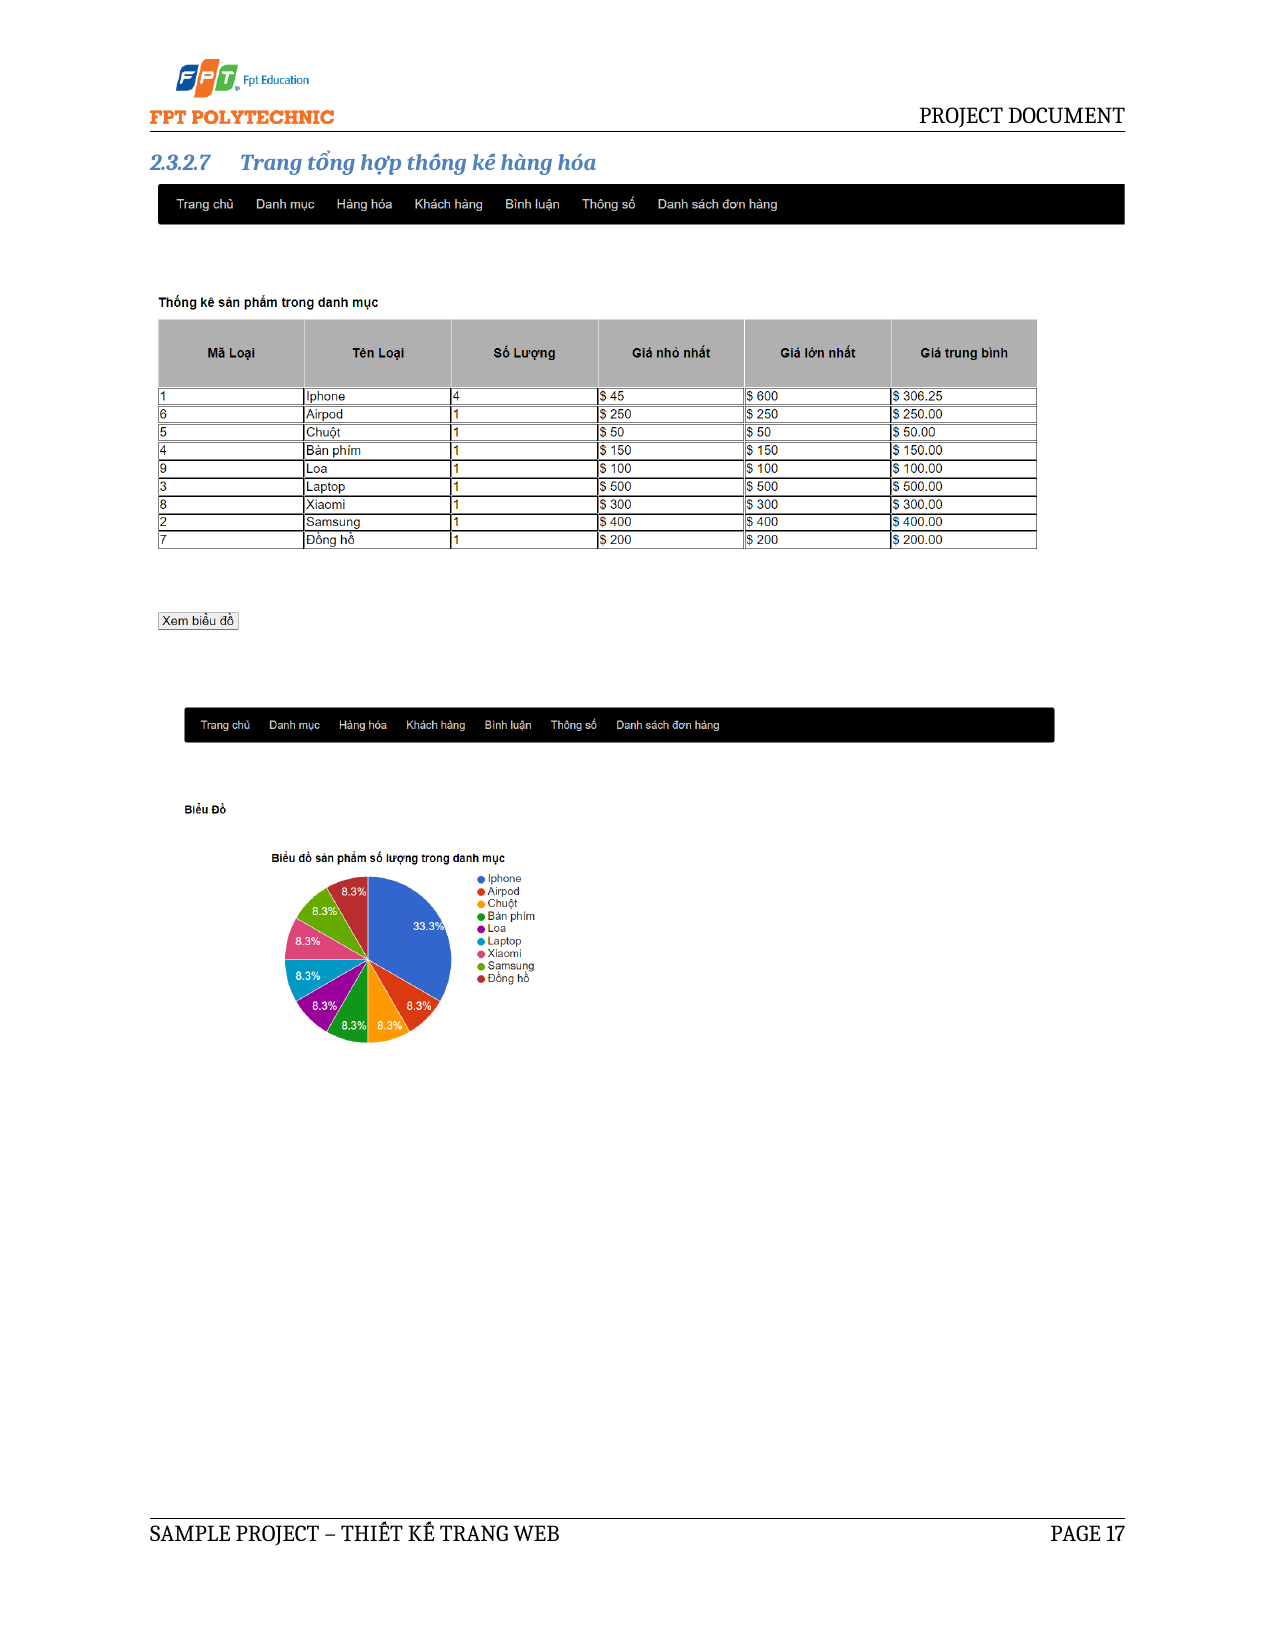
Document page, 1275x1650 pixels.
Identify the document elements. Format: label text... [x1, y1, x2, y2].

picture [150, 661, 1124, 1070]
picture [150, 59, 336, 124]
subtitle Trang tổng hợp thống kế hàng hóa [150, 150, 1125, 176]
picture [150, 180, 1125, 637]
